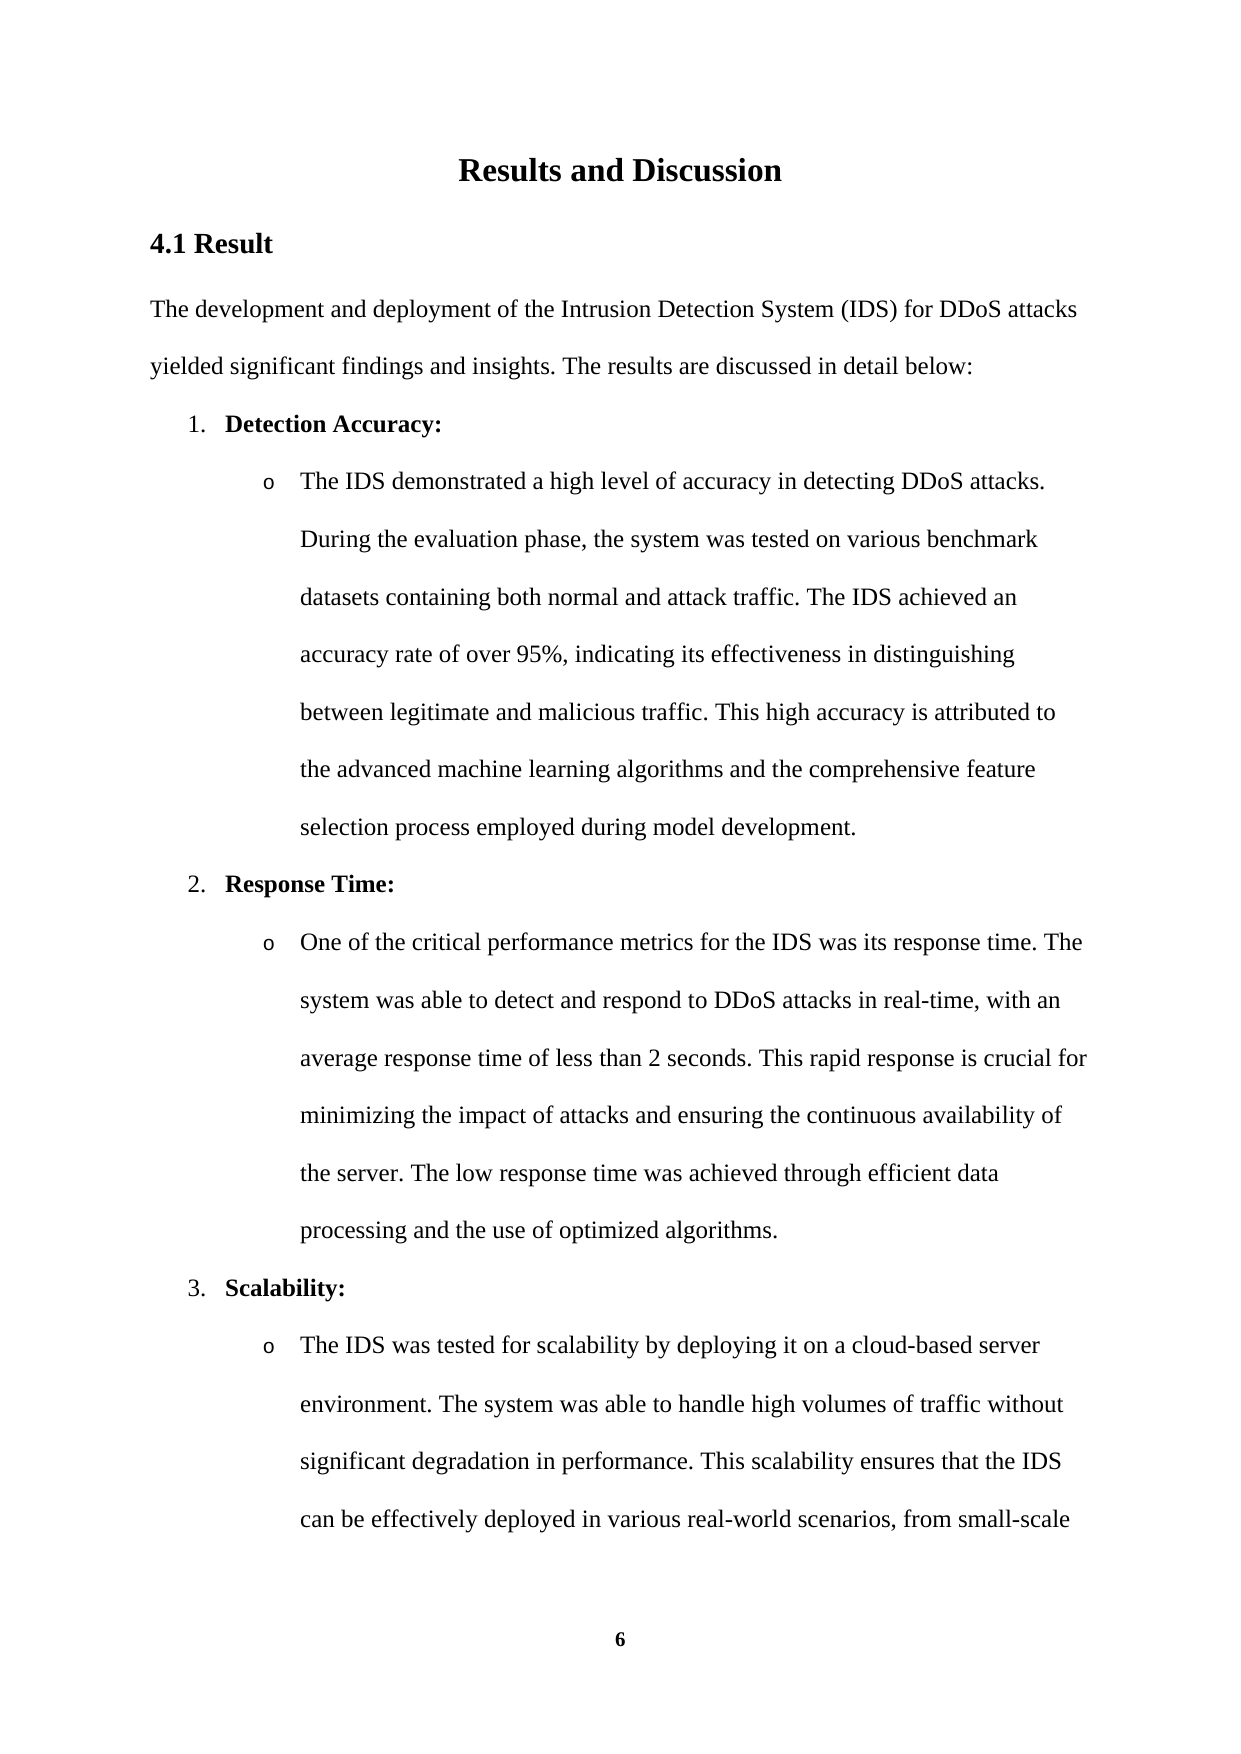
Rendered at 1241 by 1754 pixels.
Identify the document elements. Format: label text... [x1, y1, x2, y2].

list Response Time: [187, 869, 1090, 898]
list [262, 1330, 1090, 1532]
text The development and deployment of the Intrusion Detection System (IDS) for DDoS attacks yielded significant findings and insights. The results are discussed in detail below: [150, 294, 1090, 380]
text Results and Discussion [150, 150, 1090, 188]
text 4.1 Result [150, 227, 1090, 260]
list Detection Accuracy: [187, 409, 1090, 437]
list The IDS demonstrated a high level of accuracy in detecting DDoS attacks. During the evaluation phase, the system was tested on various benchmark datasets containing both normal and attack traffic. The IDS achieved an accuracy rate of over 95%, indicating its effectiveness in distinguishing between legitimate and malicious traffic. This high accuracy is attributed to the advanced machine learning algorithms and the comprehensive feature selection process employed during model development. [262, 466, 1090, 841]
list Scalability: [187, 1273, 1090, 1302]
list One of the critical performance metrics for the IDS was its response time. The system was able to detect and respond to DDoS attacks in real-time, with an average response time of less than 2 seconds. This rapid response is crucial for minimizing the impact of attacks and ensuring the continuous availability of the server. The low response time was achieved through efficient data processing and the use of optimized algorithms. [262, 927, 1090, 1244]
